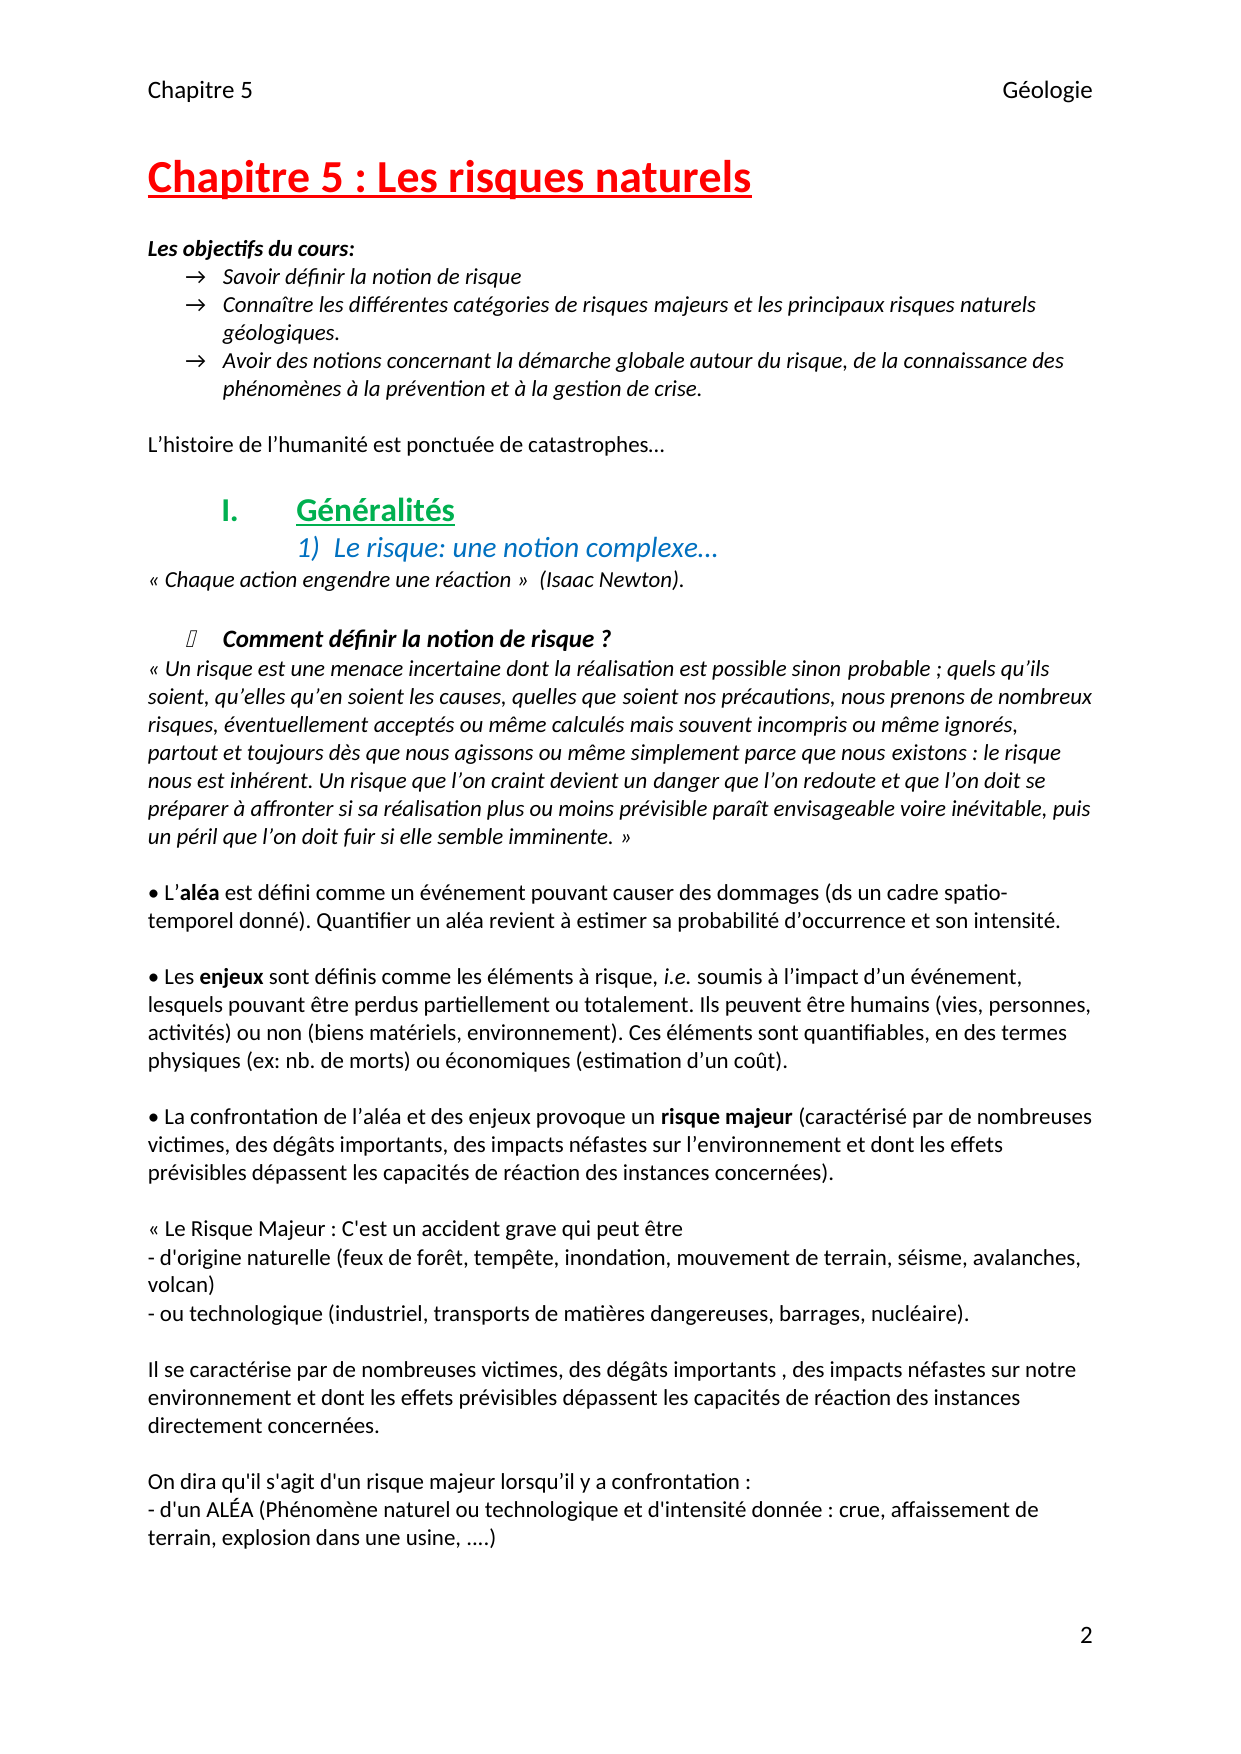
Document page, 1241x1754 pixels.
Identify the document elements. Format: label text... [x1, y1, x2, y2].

text Les objectifs du cours: [148, 234, 1093, 262]
text Il se caractérise par de nombreuses victimes, des dégâts importants , des impacts néfastes sur notre environnement et dont les effets prévisibles dépassent les capacités de réaction des instances directement concernées. [148, 1355, 1093, 1439]
text « Un risque est une menace incertaine dont la réalisation est possible sinon probable ; quels qu’ils soient, qu’elles qu’en soient les causes, quelles que soient nos précautions, nous prenons de nombreux risques, éventuellement acceptés ou même calculés mais souvent incompris ou même ignorés, partout et toujours dès que nous agissons ou même simplement parce que nous existons : le risque nous est inhérent. Un risque que l’on craint devient un danger que l’on redoute et que l’on doit se préparer à affronter si sa réalisation plus ou moins prévisible paraît envisageable voire inévitable, puis un péril que l’on doit fuir si elle semble imminente. » [148, 654, 1093, 850]
text Chapitre 5 : Les risques naturels [148, 148, 1093, 203]
text • Les enjeux sont définis comme les éléments à risque, i.e. soumis à l’impact d’un événement, lesquels pouvant être perdus partiellement ou totalement. Ils peuvent être humains (vies, personnes, activités) ou non (biens matériels, environnement). Ces éléments sont quantifiables, en des termes physiques (ex: nb. de morts) ou économiques (estimation d’un coût). [148, 962, 1093, 1074]
list Savoir définir la notion de risque [185, 262, 1093, 290]
text « Le Risque Majeur : C'est un accident grave qui peut être [148, 1214, 1093, 1243]
subtitle Le risque: une notion complexe… [296, 529, 1093, 565]
text « Chaque action engendre une réaction » (Isaac Newton). [148, 565, 1093, 593]
text • La confrontation de l’aléa et des enjeux provoque un risque majeur (caractérisé par de nombreuses victimes, des dégâts importants, des impacts néfastes sur l’environnement et dont les effets prévisibles dépassent les capacités de réaction des instances concernées). [148, 1102, 1093, 1187]
list Comment définir la notion de risque ? [185, 624, 1093, 654]
text - ou technologique (industriel, transports de matières dangereuses, barrages, nucléaire). [148, 1299, 1093, 1327]
subtitle Généralités [221, 489, 1093, 529]
text - d'origine naturelle (feux de forêt, tempête, inondation, mouvement de terrain, séisme, avalanches, volcan) [148, 1243, 1093, 1299]
text - d'un ALÉA (Phénomène naturel ou technologique et d'intensité donnée : crue, affaissement de terrain, explosion dans une usine, ....) [148, 1495, 1093, 1551]
text L’histoire de l’humanité est ponctuée de catastrophes… [148, 430, 1093, 458]
list Connaître les différentes catégories de risques majeurs et les principaux risques naturels géologiques. [185, 290, 1093, 346]
text • L’aléa est défini comme un événement pouvant causer des dommages (ds un cadre spatio-temporel donné). Quantifier un aléa revient à estimer sa probabilité d’occurrence et son intensité. [148, 878, 1093, 934]
list Avoir des notions concernant la démarche globale autour du risque, de la connaissance des phénomènes à la prévention et à la gestion de crise. [185, 346, 1093, 402]
text On dira qu'il s'agit d'un risque majeur lorsqu’il y a confrontation : [148, 1467, 1093, 1495]
